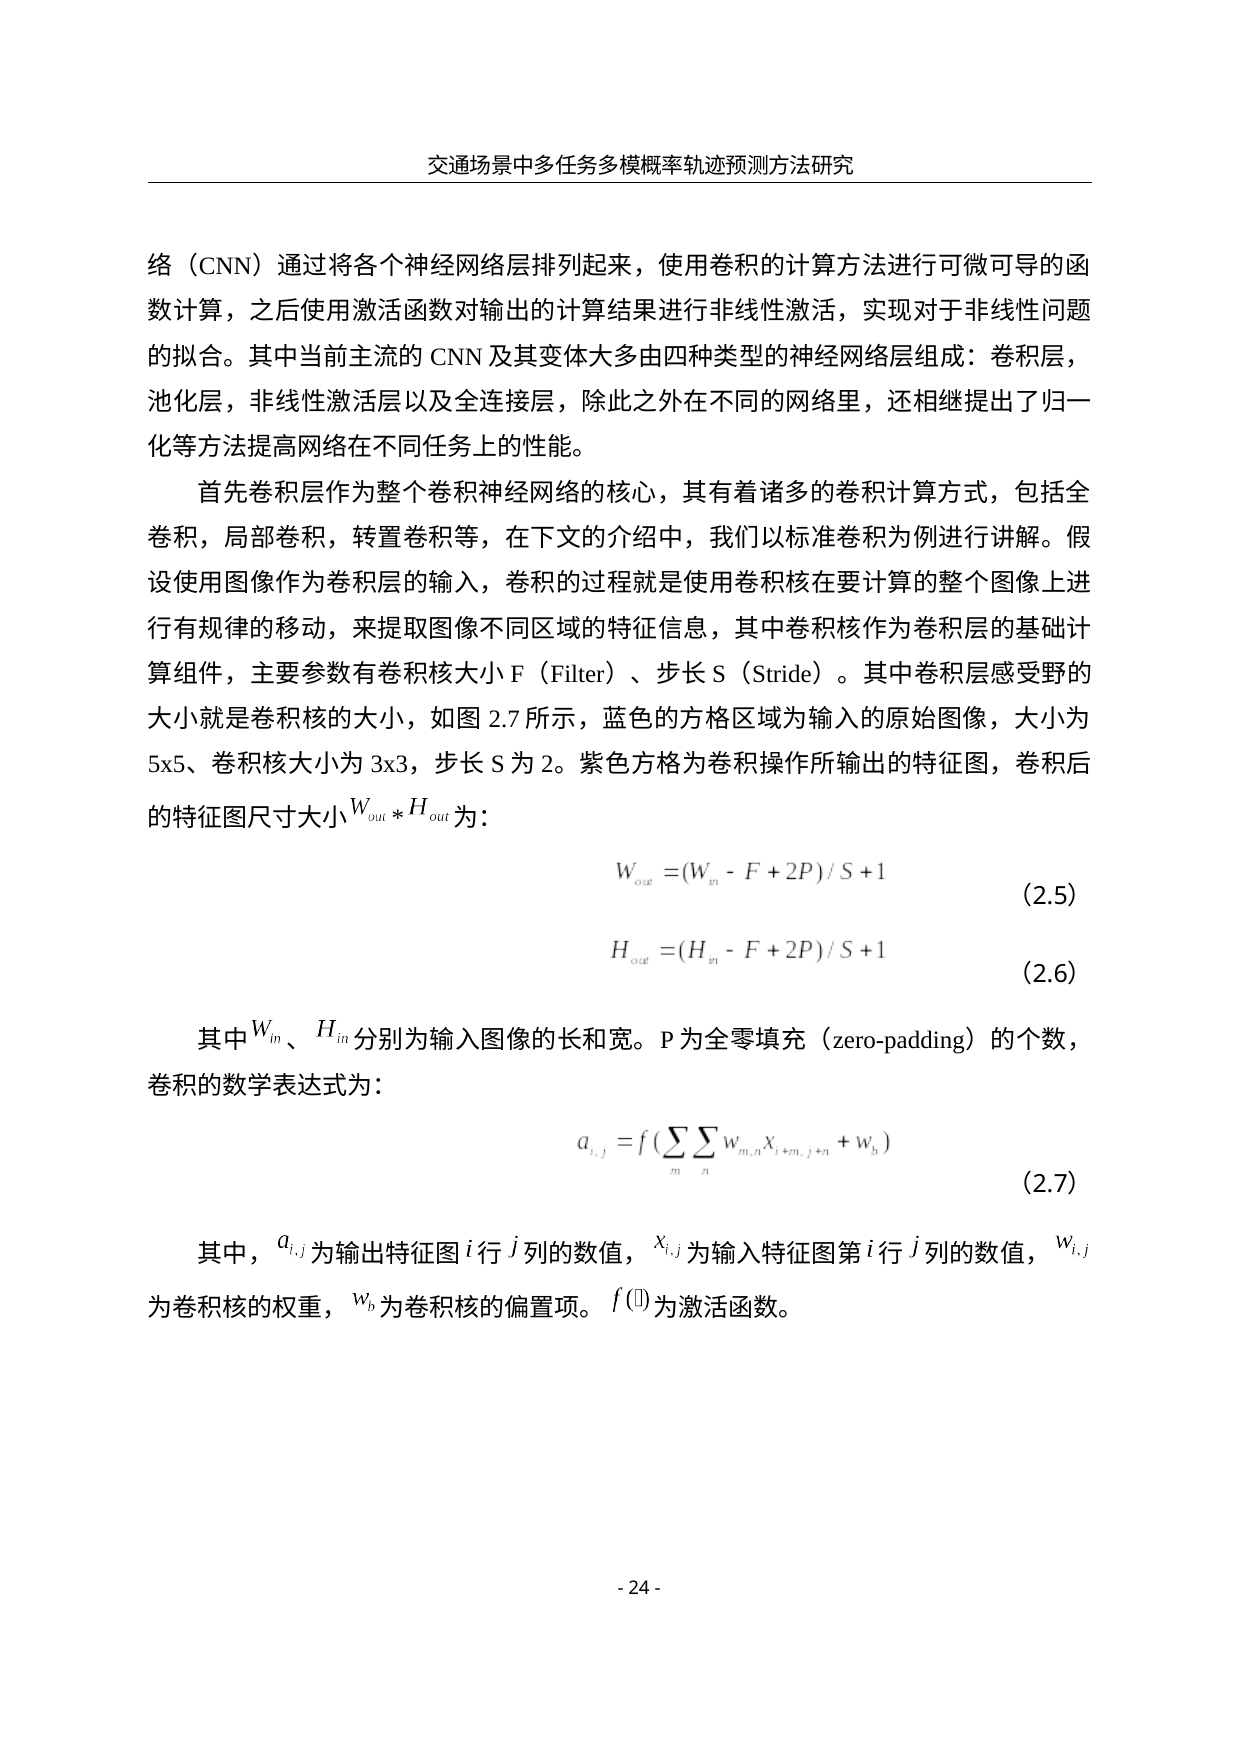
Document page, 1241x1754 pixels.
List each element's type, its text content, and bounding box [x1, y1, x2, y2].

text 其中、分别为输入图像的长和宽。P为全零填充（zero-padding）的个数，卷积的数学表达式为： [148, 1012, 1092, 1101]
text 其中，为输出特征图行列的数值，为输入特征图第行列的数值，为卷积核的权重，为卷积核的偏置项。为激活函数。 [148, 1221, 1092, 1323]
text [148, 246, 1092, 463]
text （2.5） [148, 855, 1092, 912]
text （2.7） [148, 1123, 1092, 1200]
text 首先卷积层作为整个卷积神经网络的核心，其有着诸多的卷积计算方式，包括全卷积，局部卷积，转置卷积等，在下文的介绍中，我们以标准卷积为例进行讲解。假设使用图像作为卷积层的输入，卷积的过程就是使用卷积核在要计算的整个图像上进行有规律的移动，来提取图像不同区域的特征信息，其中卷积核作为卷积层的基础计算组件，主要参数有卷积核大小F（Filter）、步长S（Stride）。其中卷积层感受野的大小就是卷积核的大小，如图2.7所示，蓝色的方格区域为输入的原始图像，大小为5x5、卷积核大小为3x3，步长S为2。紫色方格为卷积操作所输出的特征图，卷积后的特征图尺寸大小*为： [148, 472, 1092, 833]
text （2.6） [148, 933, 1092, 990]
